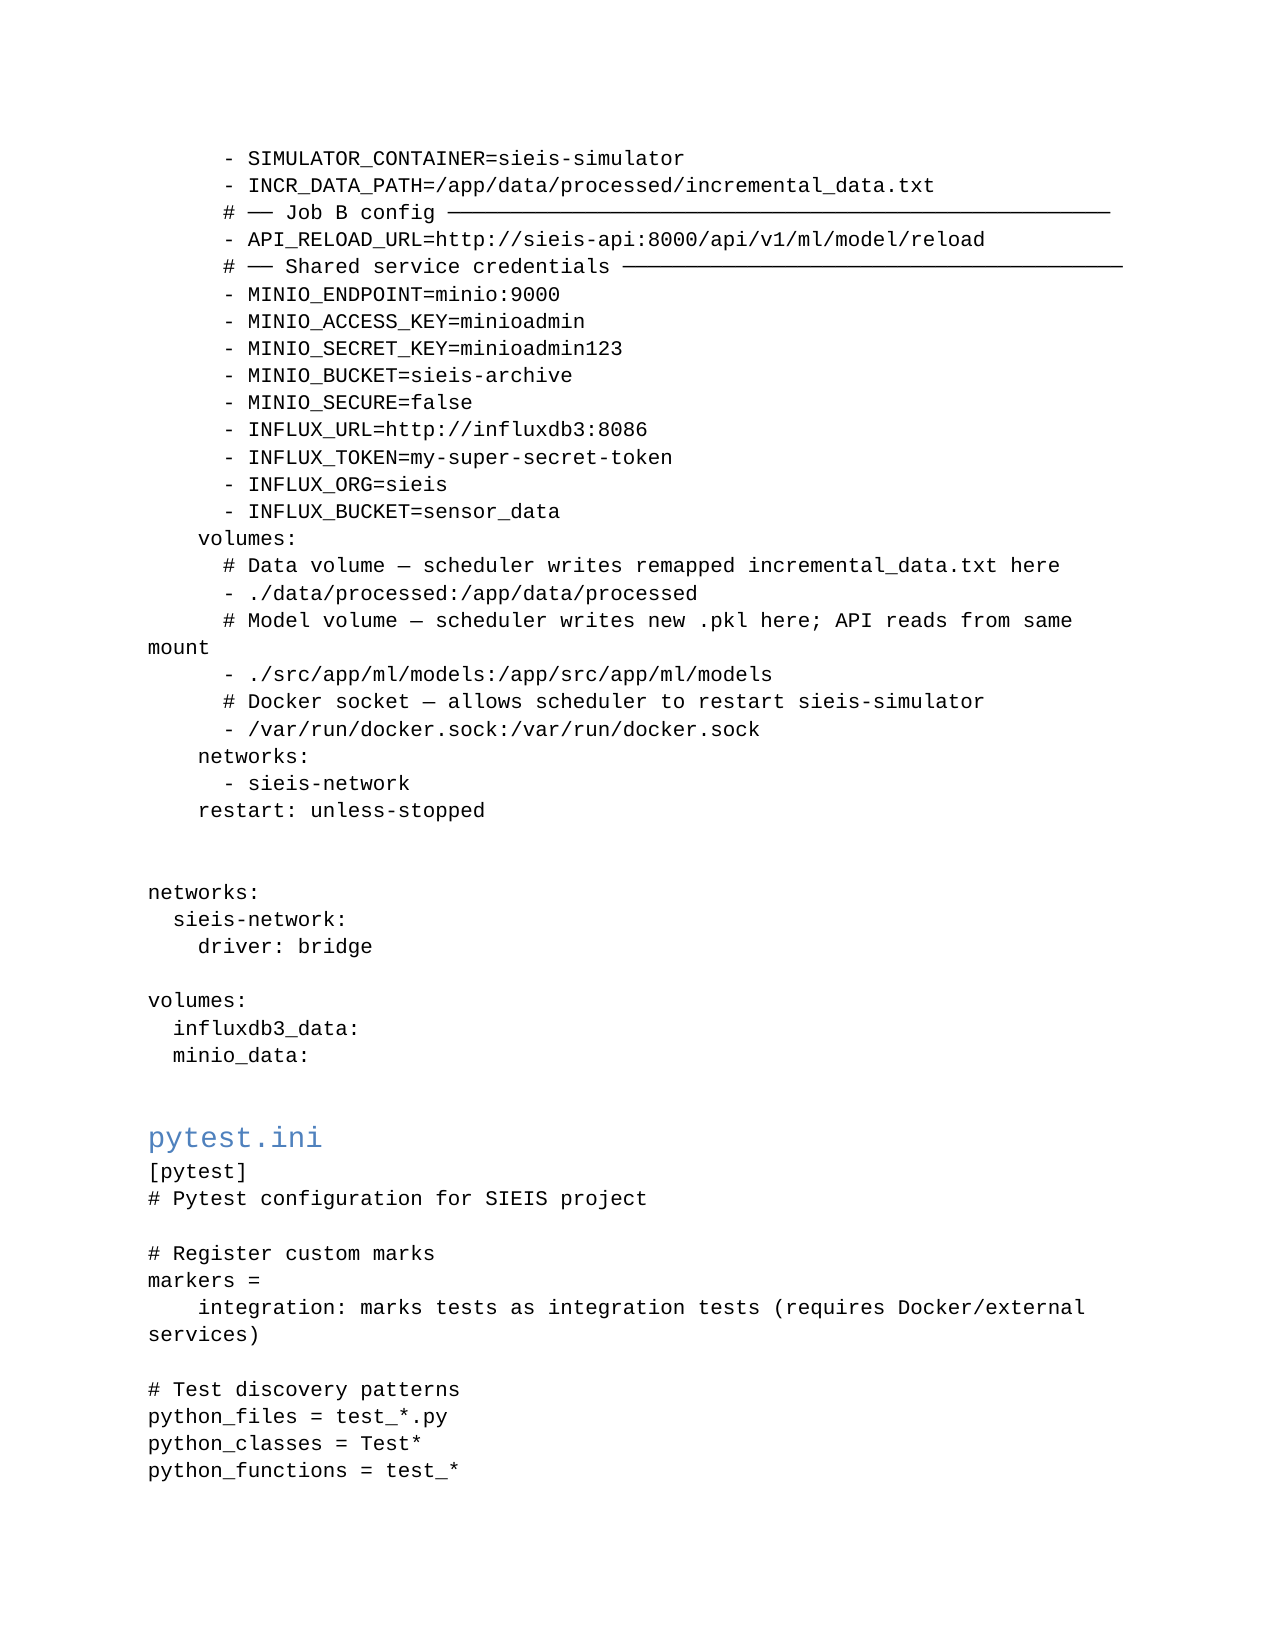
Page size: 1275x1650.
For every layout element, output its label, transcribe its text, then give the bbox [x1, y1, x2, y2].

subtitle pytest.ini [148, 1123, 1127, 1156]
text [148, 148, 1127, 1099]
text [148, 1161, 1127, 1484]
